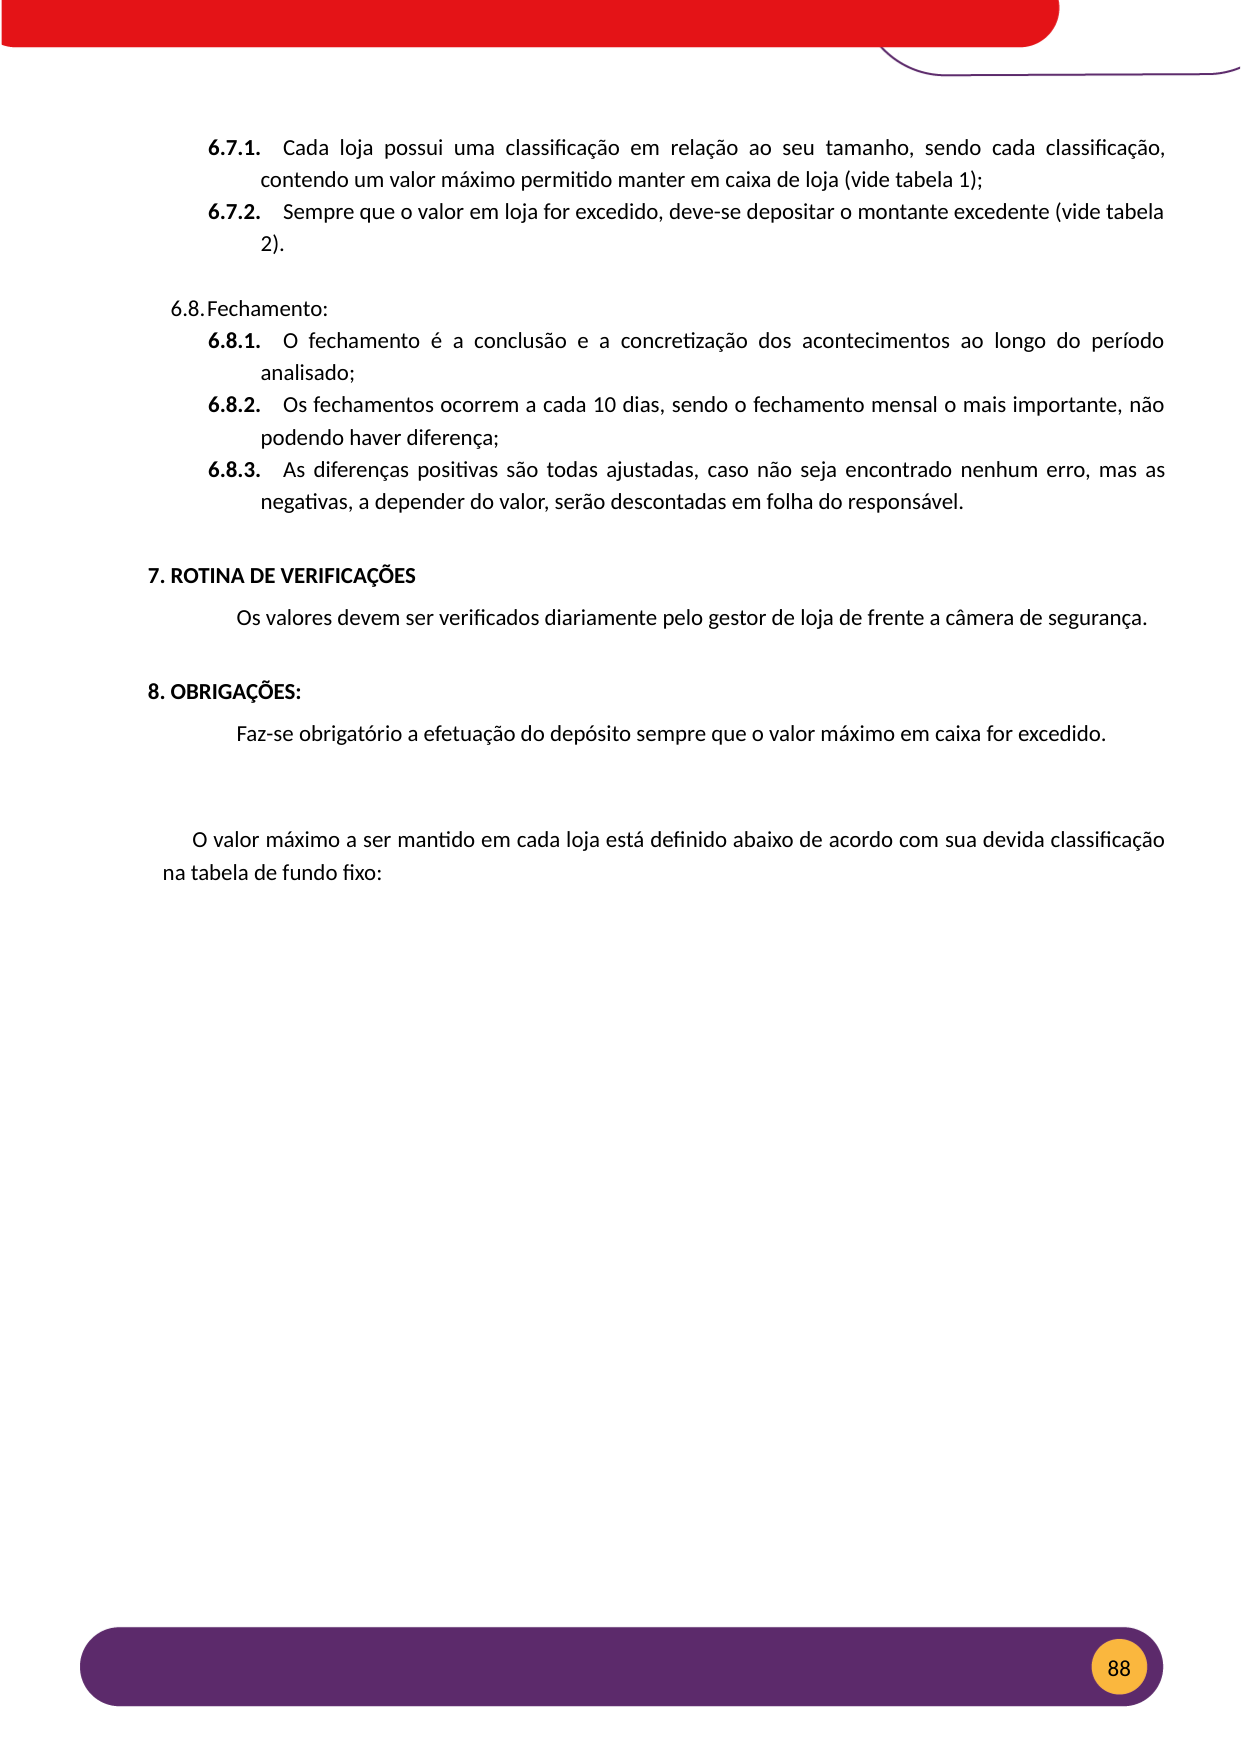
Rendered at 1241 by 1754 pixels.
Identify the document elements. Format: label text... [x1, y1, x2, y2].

text O valor máximo a ser mantido em cada loja está definido abaixo de acordo com sua devida classificação na tabela de fundo fixo: [162, 826, 1167, 886]
text Faz-se obrigatório a efetuação do depósito sempre que o valor máximo em caixa for excedido. [207, 719, 1167, 747]
list ROTINA DE VERIFICAÇÕES [148, 561, 1167, 589]
picture [1, 0, 1241, 1754]
list OBRIGAÇÕES: [148, 677, 1167, 705]
list Fechamento: [170, 294, 1167, 322]
list Cada loja possui uma classificação em relação ao seu tamanho, sendo cada classificação, contendo um valor máximo permitido manter em caixa de loja (vide tabela 1); [208, 133, 1167, 193]
list Sempre que o valor em loja for excedido, deve-se depositar o montante excedente (vide tabela 2). [208, 197, 1167, 257]
list Os fechamentos ocorrem a cada 10 dias, sendo o fechamento mensal o mais importante, não podendo haver diferença; [208, 390, 1167, 451]
text Os valores devem ser verificados diariamente pelo gestor de loja de frente a câmera de segurança. [207, 603, 1167, 631]
list O fechamento é a conclusão e a concretização dos acontecimentos ao longo do período analisado; [208, 326, 1167, 386]
list As diferenças positivas são todas ajustadas, caso não seja encontrado nenhum erro, mas as negativas, a depender do valor, serão descontadas em folha do responsável. [208, 455, 1167, 515]
